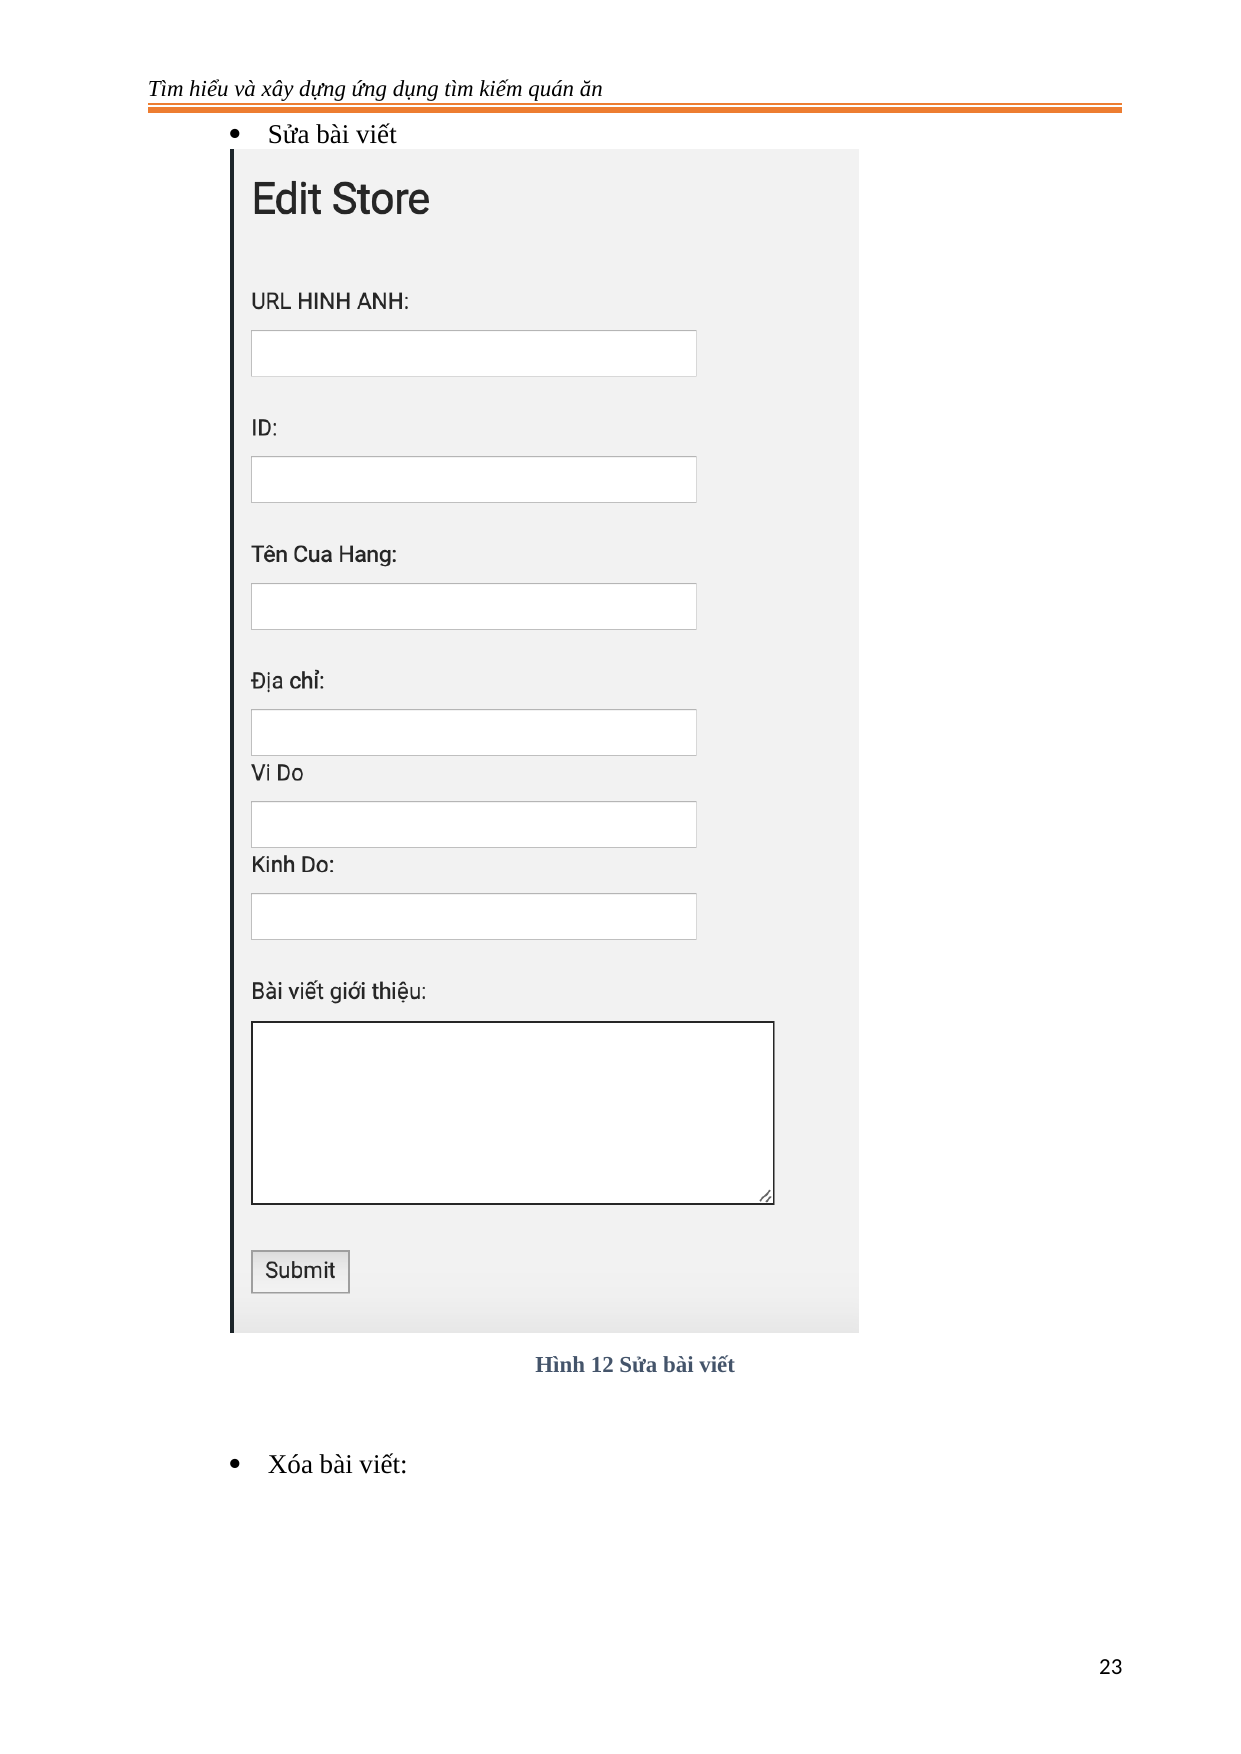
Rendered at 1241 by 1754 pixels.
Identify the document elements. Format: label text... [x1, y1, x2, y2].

picture [230, 149, 859, 1333]
list Sửa bài viết [230, 118, 1122, 149]
list Xóa bài viết: [230, 1449, 1122, 1480]
text Hình 12 Sửa bài viết [148, 1351, 1122, 1378]
